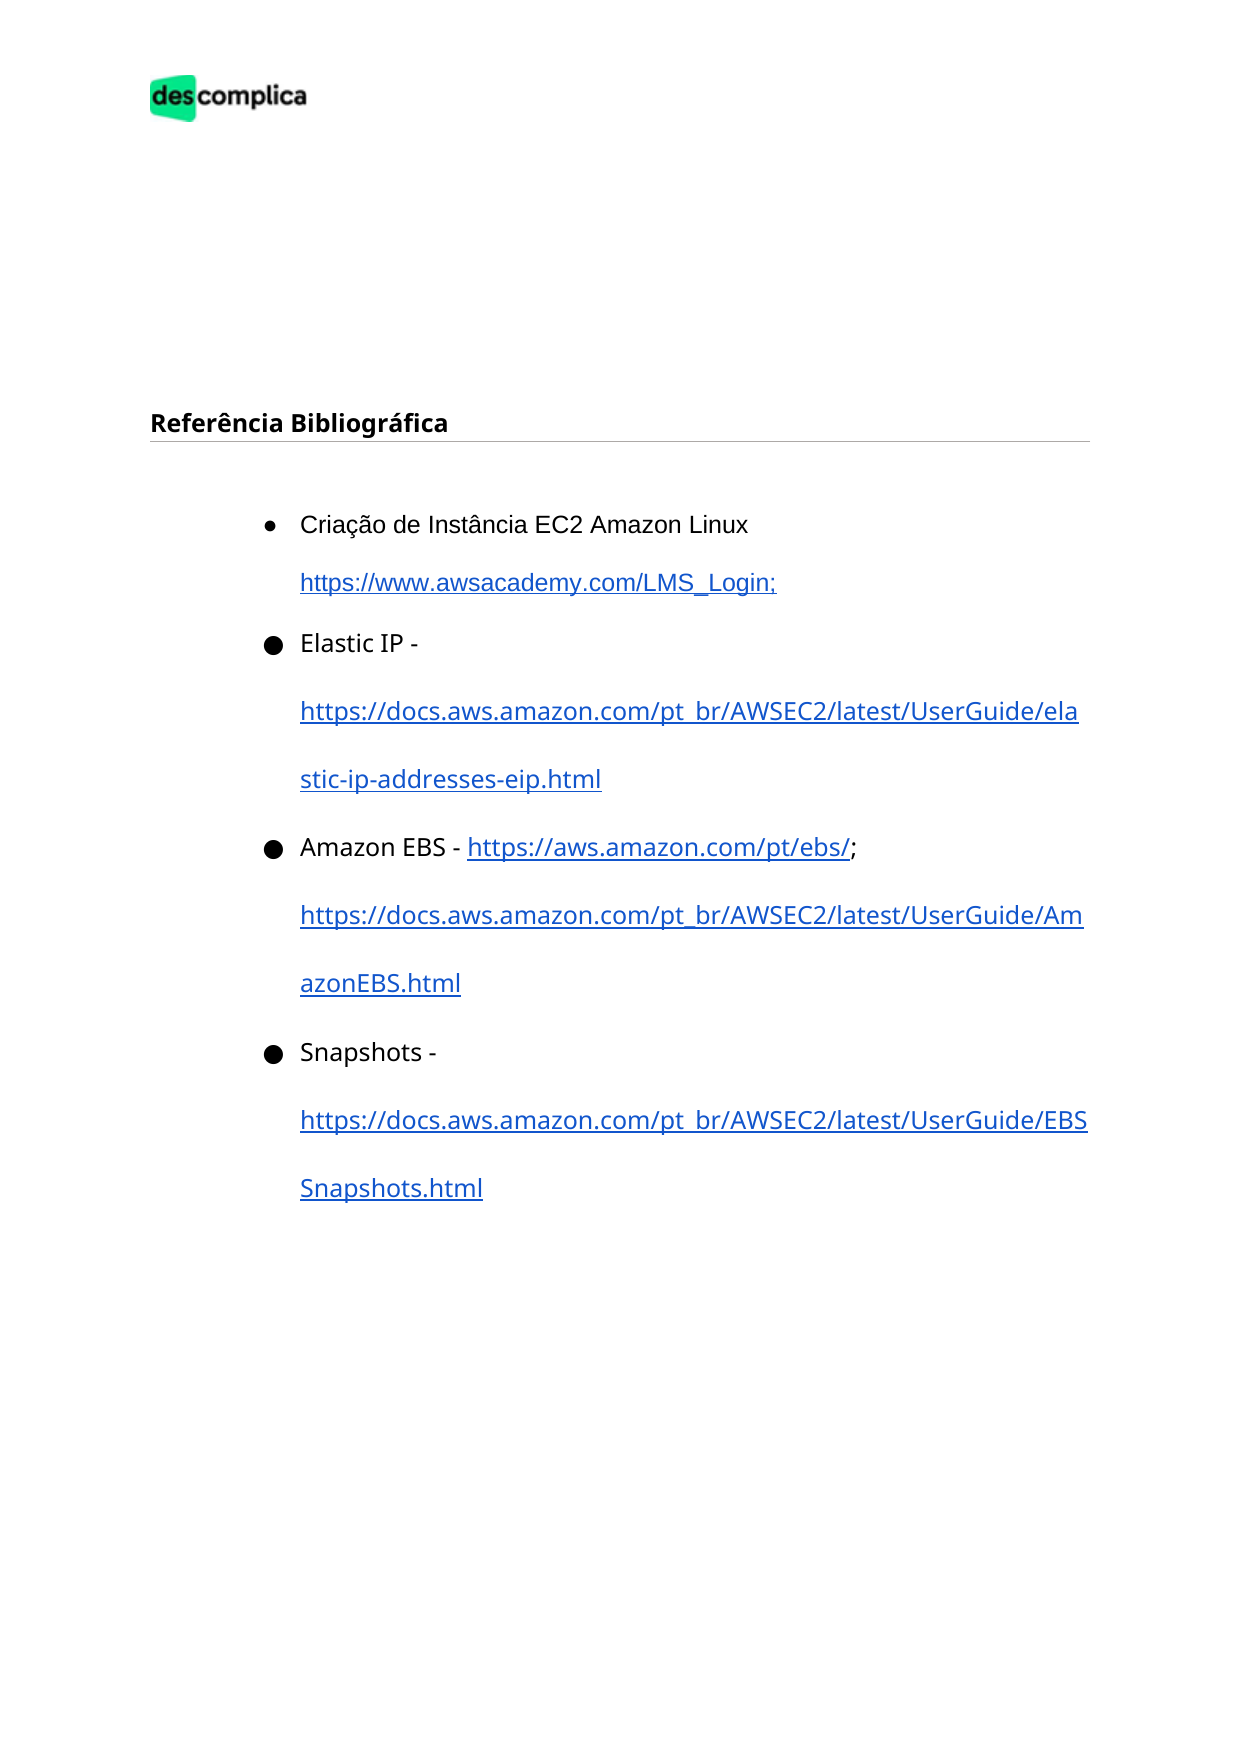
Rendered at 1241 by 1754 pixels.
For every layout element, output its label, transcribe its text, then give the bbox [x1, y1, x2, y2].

list Amazon EBS - https://aws.amazon.com/pt/ebs/; https://docs.aws.amazon.com/pt_br/AWSEC2/latest/UserGuide/AmazonEBS.html [262, 830, 1090, 1000]
subtitle Referência Bibliográfica [150, 405, 1090, 441]
list Criação de Instância EC2 Amazon Linux https://www.awsacademy.com/LMS_Login; [262, 510, 1090, 597]
list Elastic IP - https://docs.aws.amazon.com/pt_br/AWSEC2/latest/UserGuide/elastic-ip-addresses-eip.html [262, 625, 1090, 796]
picture [150, 75, 307, 122]
list Snapshots - https://docs.aws.amazon.com/pt_br/AWSEC2/latest/UserGuide/EBSSnapshots.html [262, 1034, 1090, 1204]
